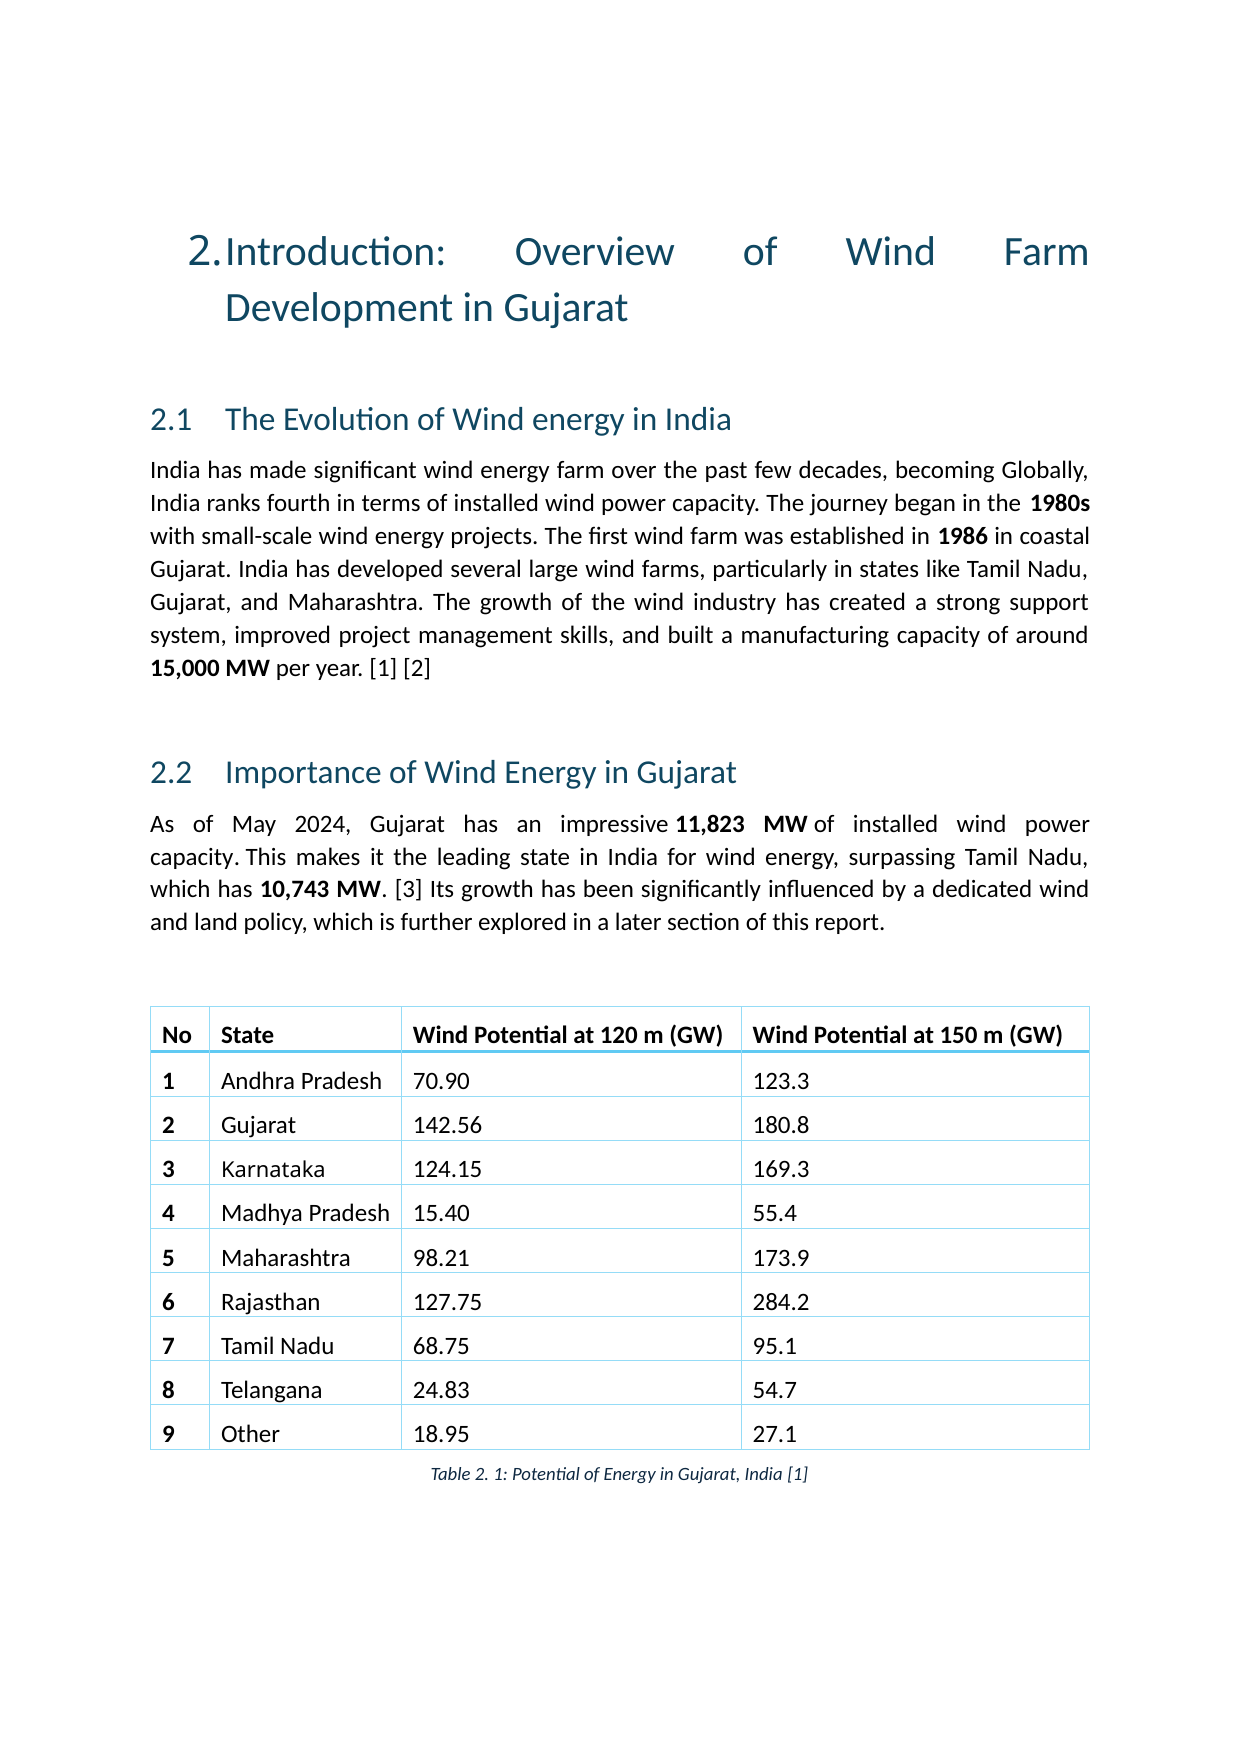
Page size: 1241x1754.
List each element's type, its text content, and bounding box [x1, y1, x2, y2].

table_cell Tamil Nadu [210, 1317, 401, 1360]
table_cell 7 [151, 1317, 209, 1360]
table_cell Madhya Pradesh [210, 1185, 401, 1228]
table_cell 173.9 [742, 1229, 1089, 1272]
table_cell 24.83 [402, 1361, 741, 1404]
table_header Wind Potential at 120 m (GW) [402, 1007, 741, 1050]
table_cell 8 [151, 1361, 209, 1404]
table_cell Telangana [210, 1361, 401, 1404]
table_cell 142.56 [402, 1097, 741, 1140]
table_cell 95.1 [742, 1317, 1089, 1360]
table_cell 68.75 [402, 1317, 741, 1360]
table_cell 3 [151, 1141, 209, 1184]
table_cell 124.15 [402, 1141, 741, 1184]
subtitle Introduction: Overview of Wind Farm Development in Gujarat [187, 220, 1090, 332]
table_cell Other [210, 1405, 401, 1448]
table_header State [210, 1007, 401, 1050]
table_cell Maharashtra [210, 1229, 401, 1272]
table_cell 70.90 [402, 1053, 741, 1096]
table_header No [151, 1007, 209, 1050]
table_cell 5 [151, 1229, 209, 1272]
table_cell 180.8 [742, 1097, 1089, 1140]
table_cell Karnataka [210, 1141, 401, 1184]
subtitle 2.2 Importance of Wind Energy in Gujarat [150, 751, 1090, 792]
table_cell 15.40 [402, 1185, 741, 1228]
table_cell Andhra Pradesh [210, 1053, 401, 1096]
table_cell 27.1 [742, 1405, 1089, 1448]
table_cell 6 [151, 1273, 209, 1316]
table_cell 2 [151, 1097, 209, 1140]
table_cell 55.4 [742, 1185, 1089, 1228]
table_cell 127.75 [402, 1273, 741, 1316]
table_cell 169.3 [742, 1141, 1089, 1184]
table_cell 18.95 [402, 1405, 741, 1448]
table_cell Gujarat [210, 1097, 401, 1140]
table_cell 54.7 [742, 1361, 1089, 1404]
table_cell 4 [151, 1185, 209, 1228]
table_cell 9 [151, 1405, 209, 1448]
text India has made significant wind energy farm over the past few decades, becoming Globally, India ranks fourth in terms of installed wind power capacity. The journey began in the 1980s with small-scale wind energy projects. The first wind farm was established in 1986 in coastal Gujarat. India has developed several large wind farms, particularly in states like Tamil Nadu, Gujarat, and Maharashtra. The growth of the wind industry has created a strong support system, improved project management skills, and built a manufacturing capacity of around 15,000 MW per year. [150, 455, 1090, 683]
table_cell Rajasthan [210, 1273, 401, 1316]
table_header Wind Potential at 150 m (GW) [742, 1007, 1089, 1050]
text As of May 2024, Gujarat has an impressive 11,823 MW of installed wind power capacity. This makes it the leading state in India for wind energy, surpassing Tamil Nadu, which has 10,743 MW. Its growth has been significantly influenced by a dedicated wind and land policy, which is further explored in a later section of this report. [150, 808, 1090, 937]
text Table 2. : Potential of Energy in Gujarat, India [150, 1462, 1090, 1485]
table_cell 123.3 [742, 1053, 1089, 1096]
table_cell 98.21 [402, 1229, 741, 1272]
table_cell 284.2 [742, 1273, 1089, 1316]
subtitle 2.1 The Evolution of Wind energy in India [150, 398, 1090, 439]
table_cell 1 [151, 1053, 209, 1096]
